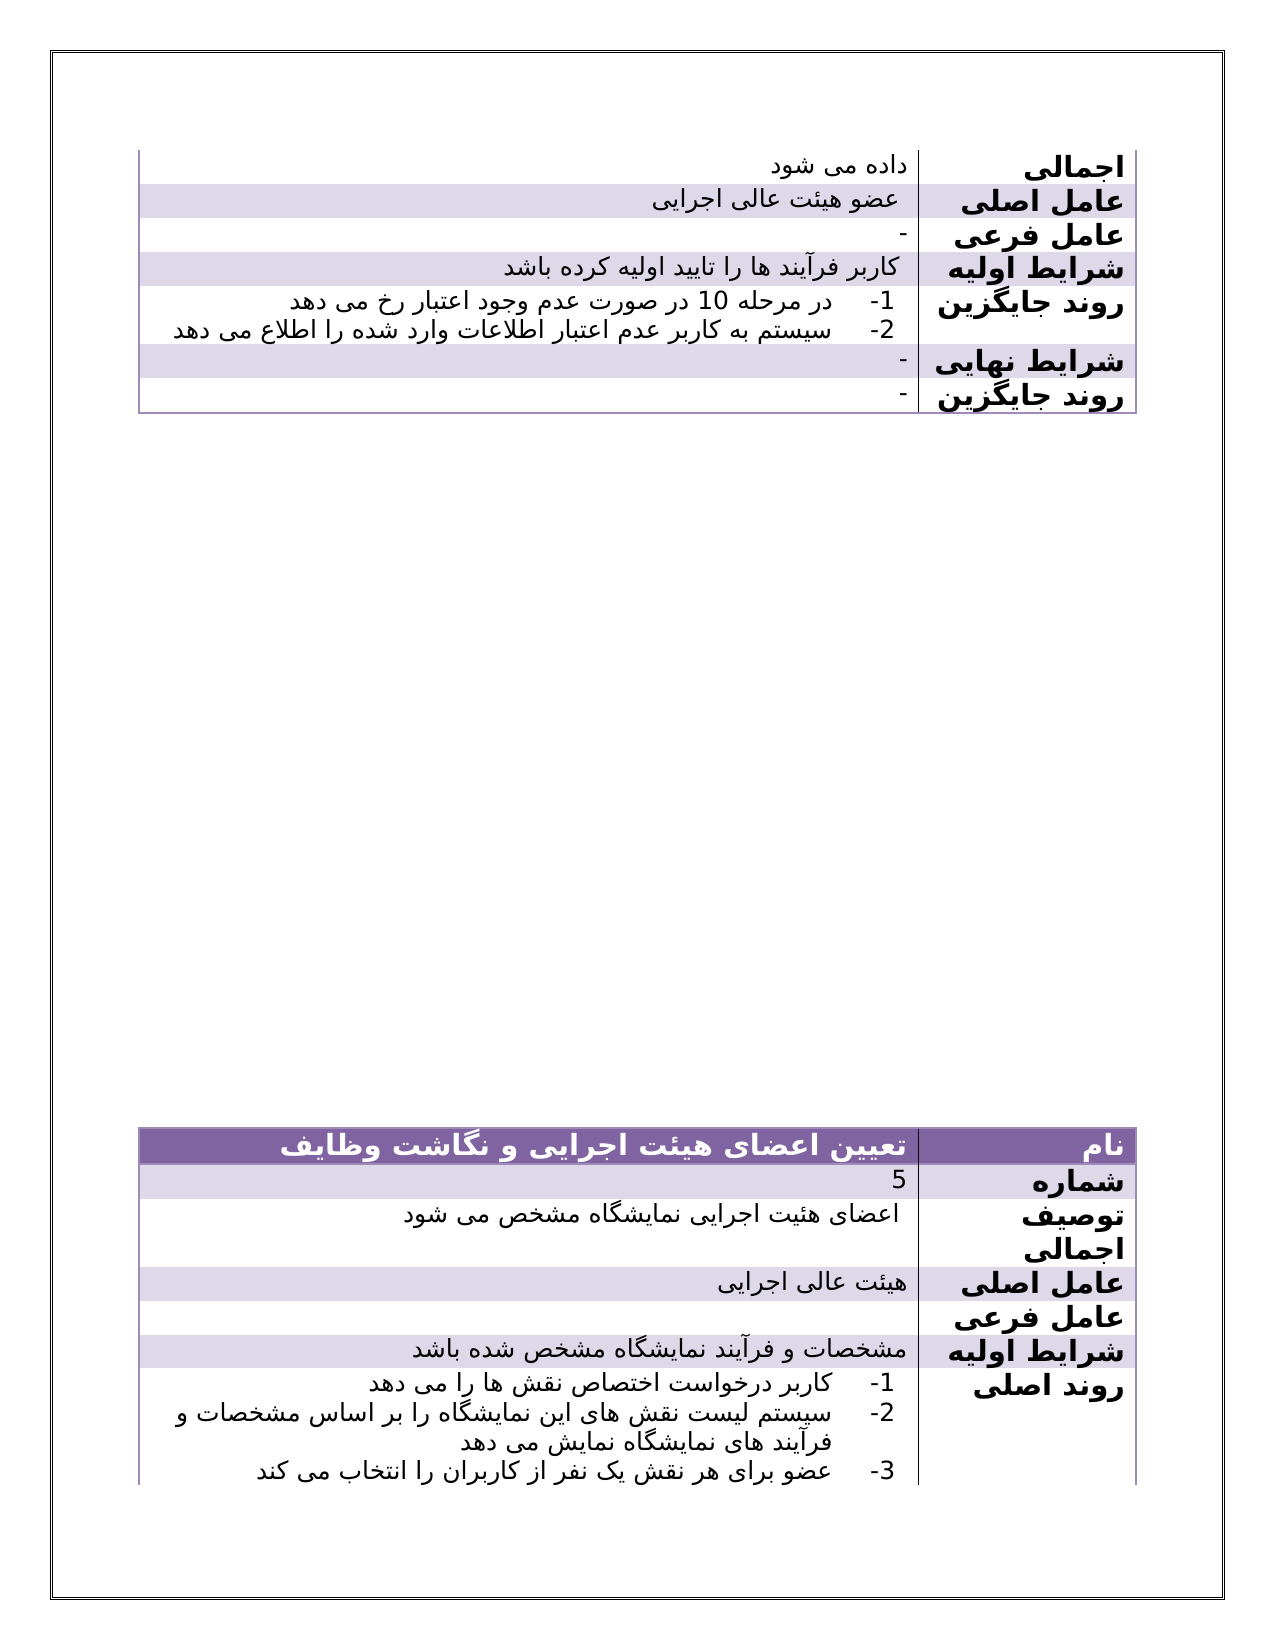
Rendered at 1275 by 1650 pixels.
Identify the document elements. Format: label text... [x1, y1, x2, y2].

table_cell عامل اصلی [919, 184, 1135, 218]
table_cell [140, 150, 918, 184]
table_cell توصیف اجمالی [919, 1199, 1135, 1267]
table_cell - [140, 378, 918, 412]
table_cell هیئت عالی اجرایی [140, 1267, 918, 1301]
table_cell روند جایگزین [919, 286, 1135, 344]
table_cell مشخصات و فرآیند نمایشگاه مشخص شده باشد [140, 1335, 918, 1368]
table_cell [140, 1369, 918, 1485]
table_cell در مرحله 10 در صورت عدم وجود اعتبار رخ می دهد سیستم به کاربر عدم اعتبار اطلاعات وارد شده را اطلاع می دهد [140, 286, 918, 344]
table_cell - [140, 218, 918, 252]
table_cell عامل اصلی [919, 1267, 1135, 1301]
table_cell روند اصلی [919, 1369, 1135, 1485]
table_cell روند جایگزین [919, 378, 1135, 412]
table_cell عامل فرعی [919, 218, 1135, 252]
table_cell - [140, 344, 918, 378]
table_header نام [919, 1129, 1135, 1163]
table_cell اعضای هئیت اجرایی نمایشگاه مشخص می شود [140, 1199, 918, 1267]
table_cell عامل فرعی [919, 1301, 1135, 1334]
table_cell [140, 1301, 918, 1334]
table_cell شماره [919, 1165, 1135, 1199]
table_cell عضو هیئت عالی اجرایی [140, 184, 918, 218]
table_cell توصیف اجمالی [919, 150, 1135, 184]
table_header تعیین اعضای هیئت اجرایی و نگاشت وظایف [140, 1129, 918, 1163]
table_cell شرایط نهایی [919, 344, 1135, 378]
table_cell شرایط اولیه [919, 252, 1135, 286]
table_cell کاربر فرآیند ها را تایید اولیه کرده باشد [140, 252, 918, 286]
table_cell 5 [140, 1165, 918, 1199]
table_cell شرایط اولیه [919, 1335, 1135, 1368]
